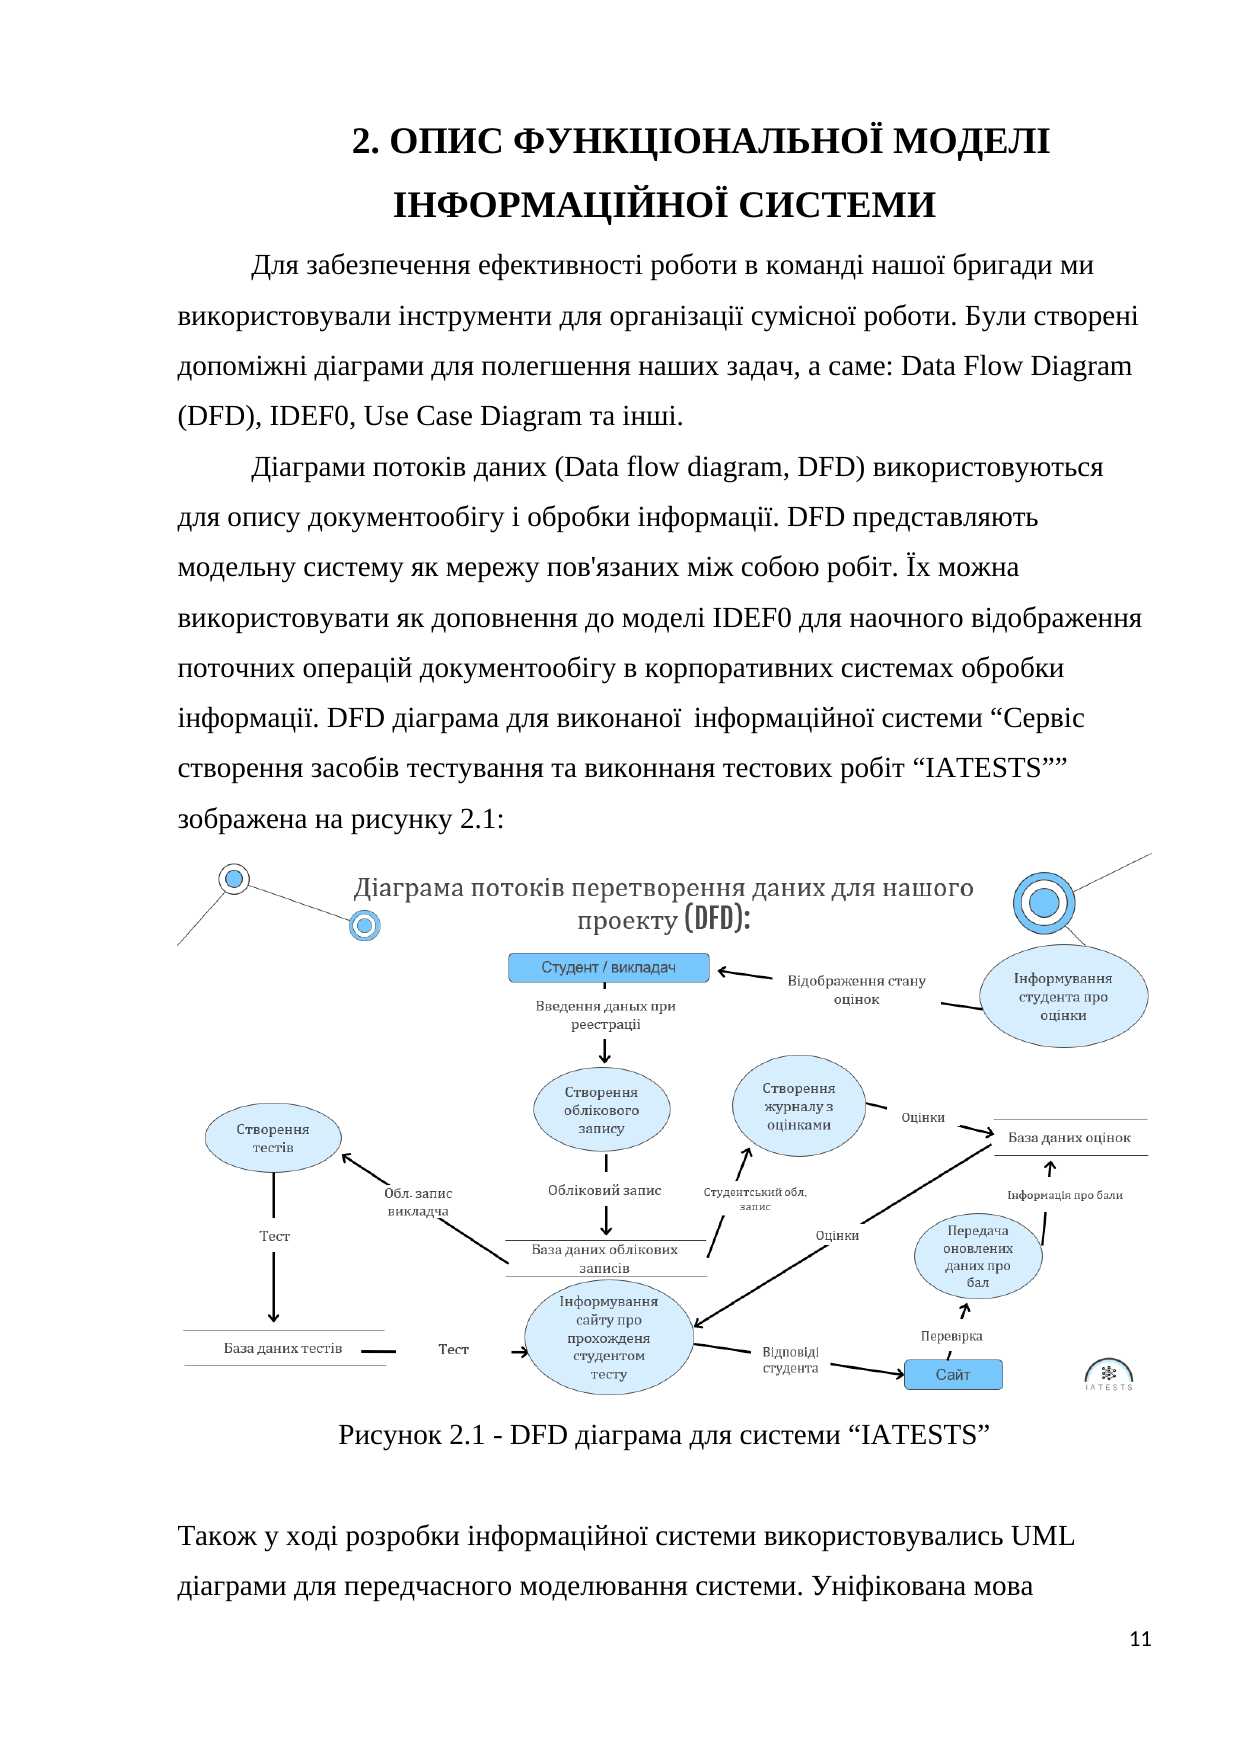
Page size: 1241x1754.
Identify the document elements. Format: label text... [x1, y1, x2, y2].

text Діаграми потоків даних (Data flow diagram, DFD) використовуються для опису документообігу і обробки інформації. DFD представляють модельну систему як мережу пов'язаних між собою робіт. Їх можна використовувати як доповнення до моделі IDEF0 для наочного відображення поточних операцій документообігу в корпоративних системах обробки інформації. DFD діаграма для виконаної інформаційної системи “Сервіс створення засобів тестування та виконнаня тестових робіт “IATESTS”” зображена на рисунку 2.1: [177, 449, 1152, 834]
text Рисунок 2.1 - DFD діаграма для системи “IATESTS” [177, 1417, 1152, 1451]
text 2. ОПИС ФУНКЦІОНАЛЬНОЇ МОДЕЛІ ІНФОРМАЦІЙНОЇ СИСТЕМИ [177, 118, 1152, 226]
text Для забезпечення ефективності роботи в команді нашої бригади ми використовували інструменти для організації сумісної роботи. Були створені допоміжні діаграми для полегшення наших задач, а саме: Data Flow Diagram (DFD), IDEF0, Use Case Diagram та інші. [177, 247, 1152, 432]
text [177, 1518, 1152, 1602]
picture [177, 851, 1152, 1401]
